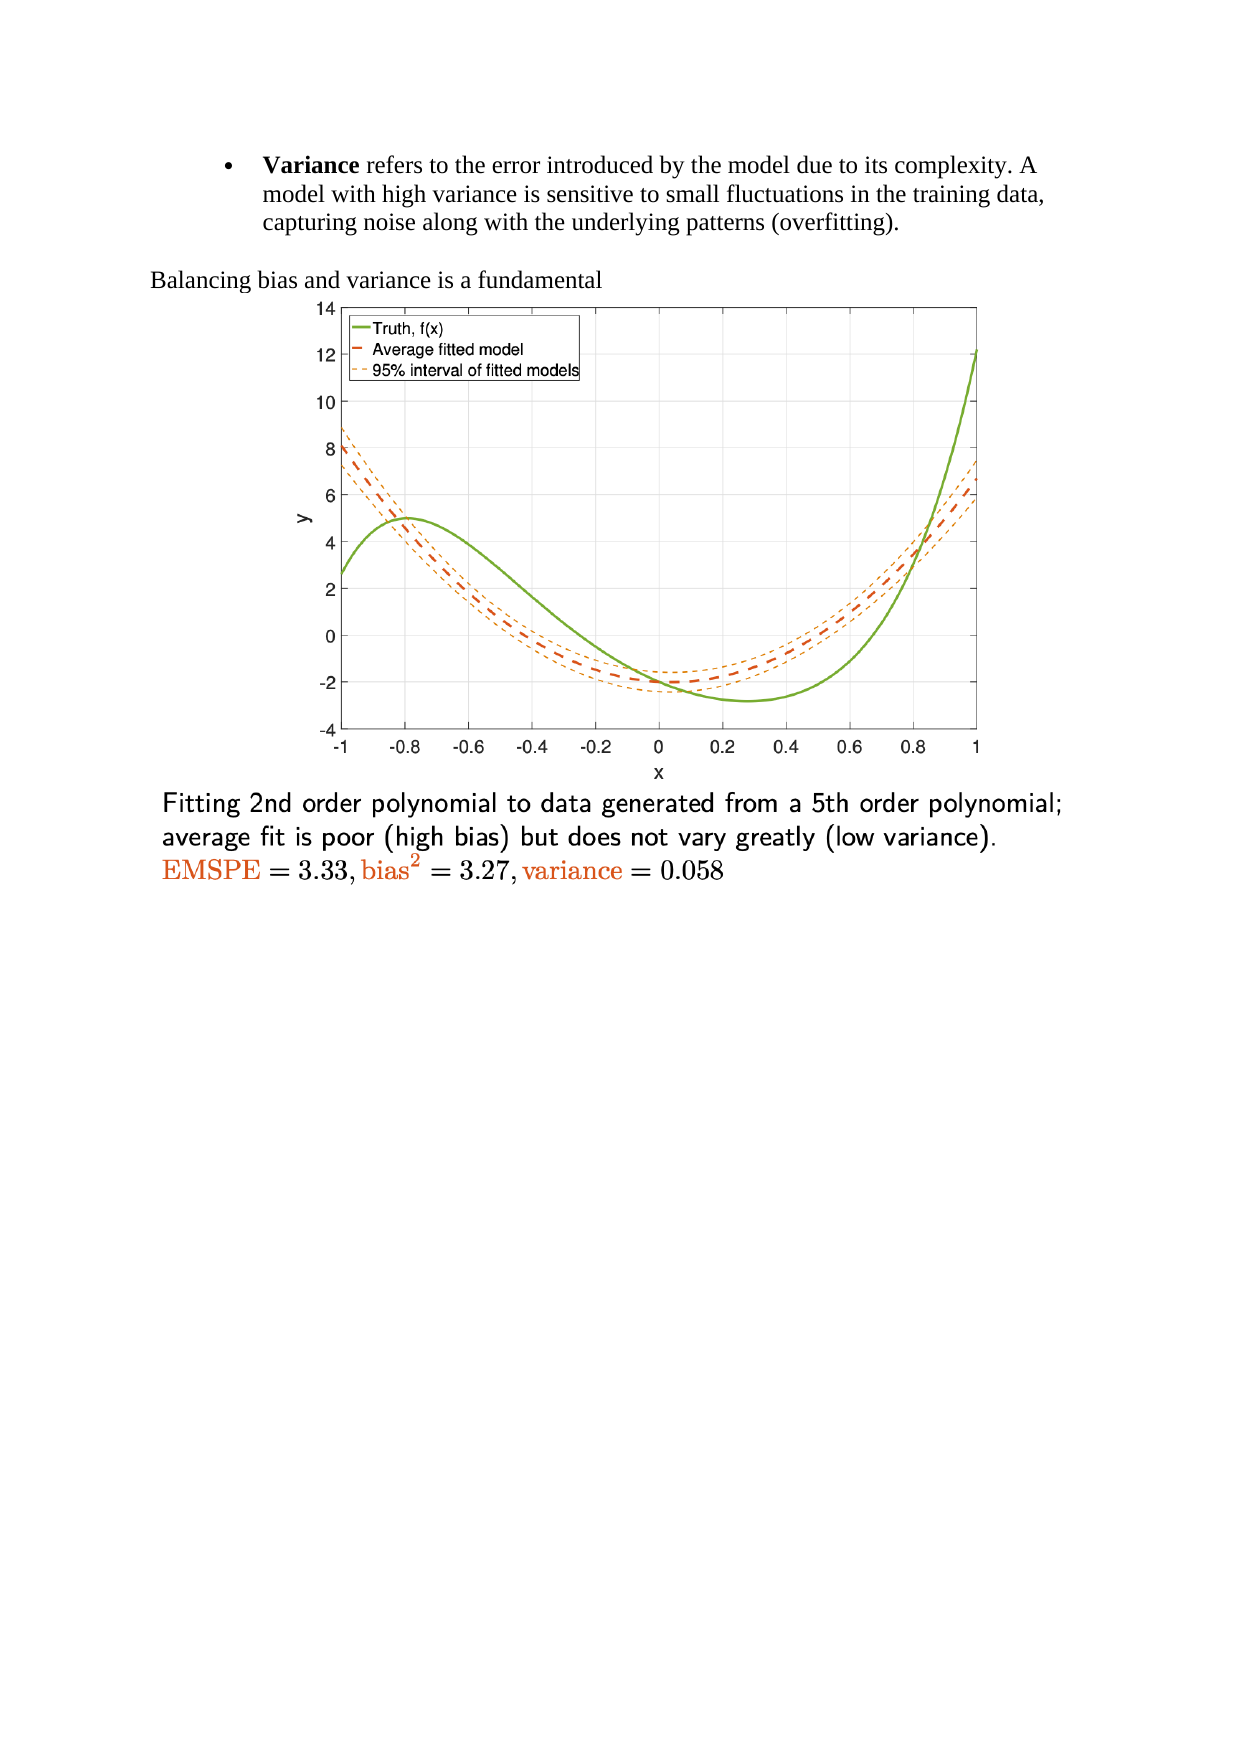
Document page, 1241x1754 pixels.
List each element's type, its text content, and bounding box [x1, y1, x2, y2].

text Balancing bias and variance is a fundamental [150, 265, 1090, 293]
list Variance refers to the error introduced by the model due to its complexity. A model with high variance is sensitive to small fluctuations in the training data, capturing noise along with the underlying patterns (overfitting). [225, 150, 1090, 236]
picture [150, 293, 1091, 899]
